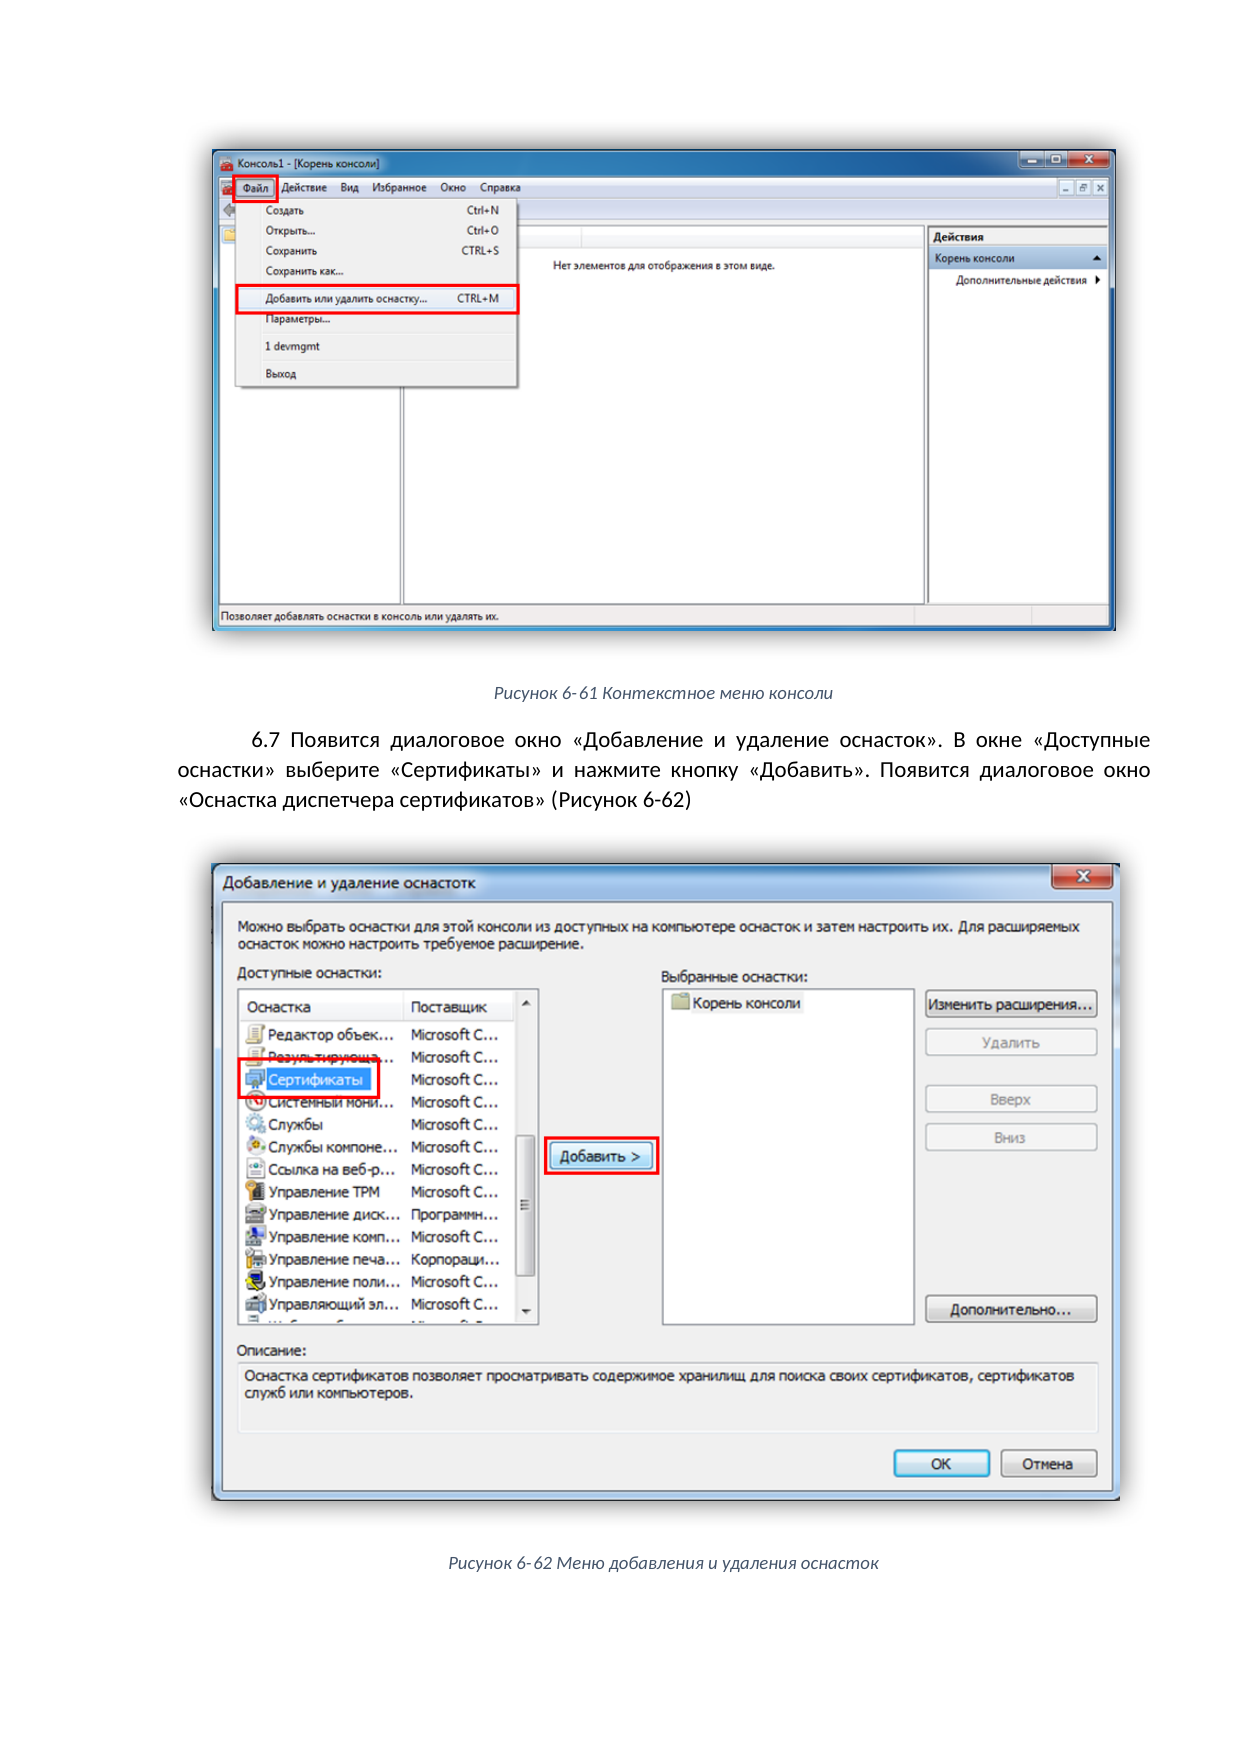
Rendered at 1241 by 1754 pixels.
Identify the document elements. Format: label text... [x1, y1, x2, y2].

picture [211, 863, 1120, 1501]
picture [212, 149, 1116, 631]
